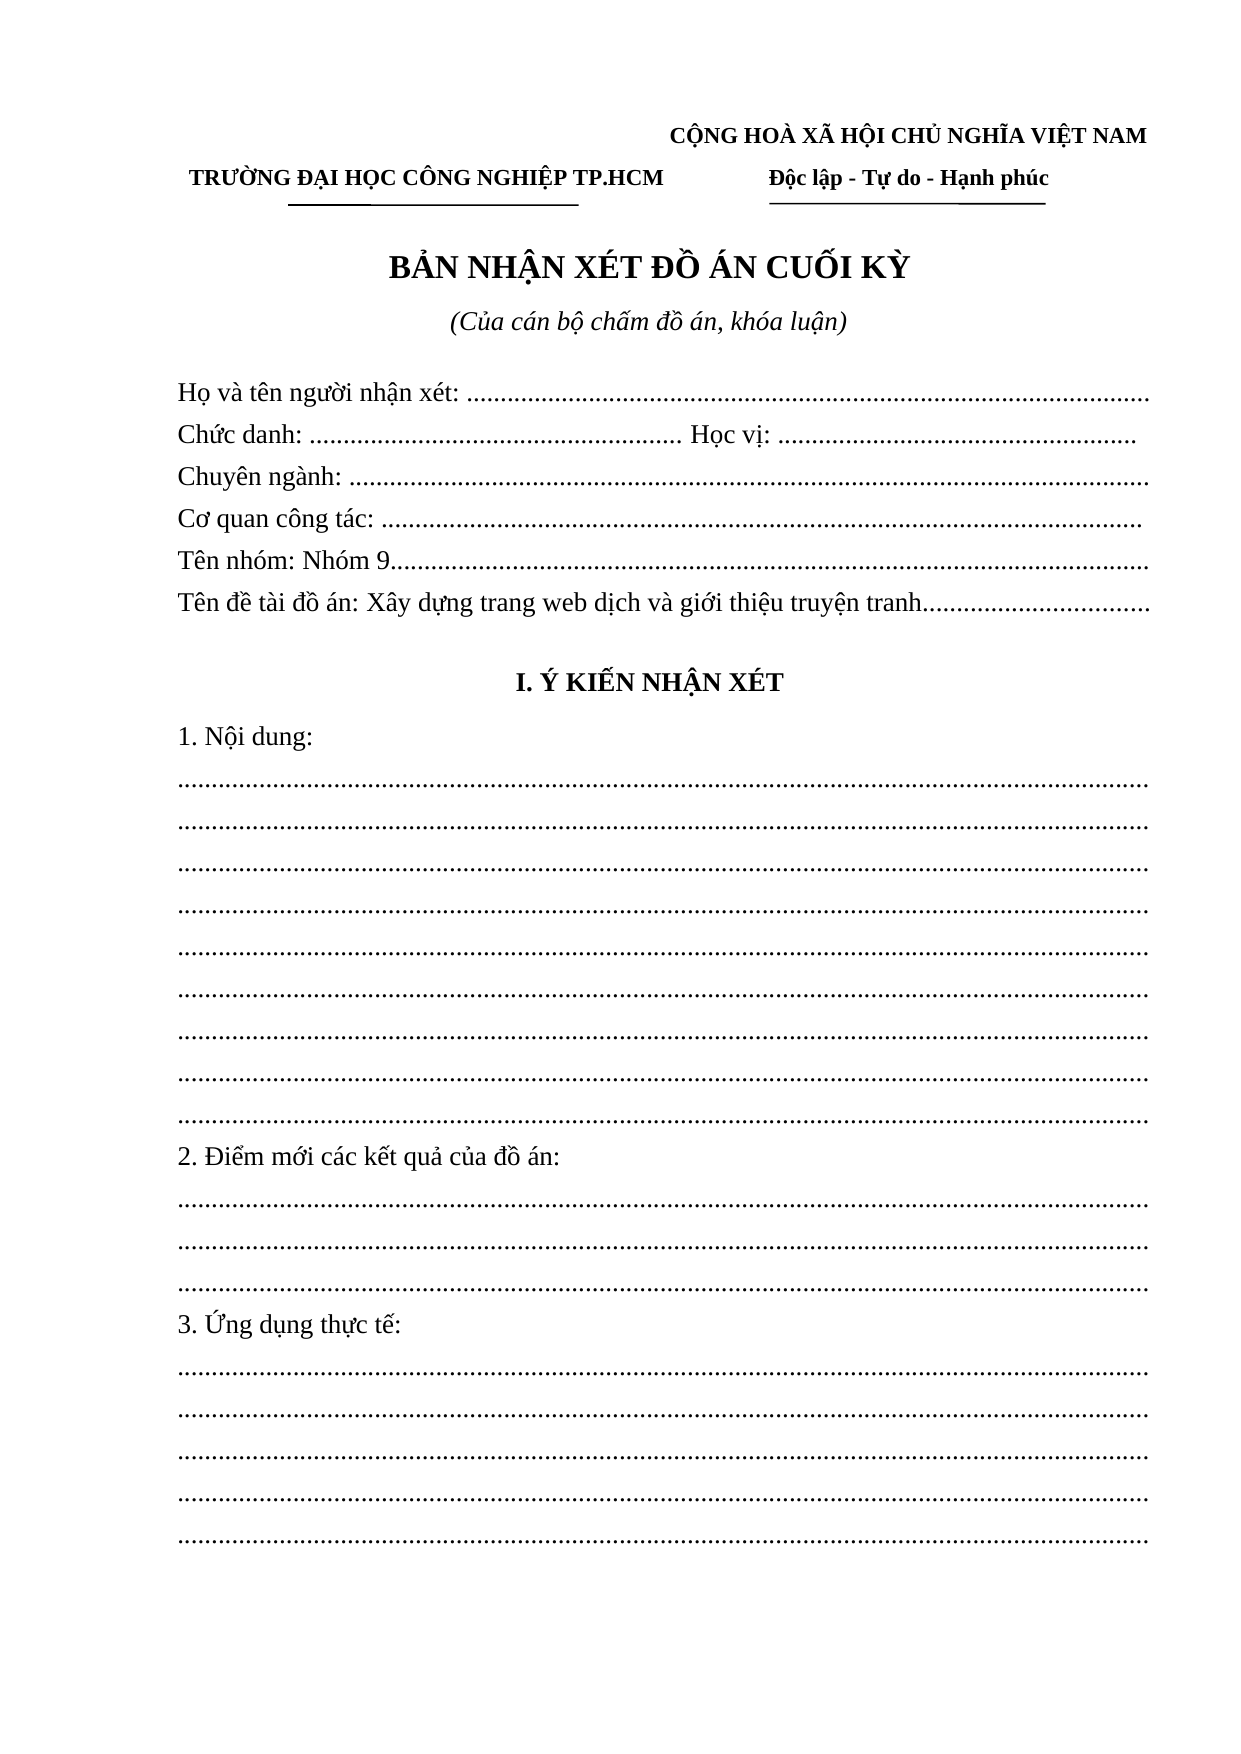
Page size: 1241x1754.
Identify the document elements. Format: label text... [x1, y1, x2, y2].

text TRƯỜNG ĐẠI HỌC CÔNG NGHIỆP TP.HCM Độc lập - Tự do - Hạnh phúc [177, 163, 1122, 190]
text Chức danh: Học vị: [177, 418, 1122, 449]
text Họ và tên người nhận xét: [177, 376, 1122, 408]
text CỘNG HOÀ XÃ HỘI CHỦ NGHĨA VIỆT NAM [177, 122, 1122, 148]
text 3. Ứng dụng thực tế: [177, 1308, 1122, 1339]
text I. Ý KIẾN NHẬN XÉT [177, 666, 1122, 697]
text 2. Điểm mới các kết quả của đồ án: [177, 1140, 1122, 1171]
text Chuyên ngành: [177, 460, 1122, 492]
text Tên nhóm: Nhóm 9 [177, 544, 1122, 576]
text (Của cán bộ chấm đồ án, khóa luận) [177, 305, 1122, 336]
text BẢN NHẬN XÉT ĐỒ ÁN CUỐI KỲ [177, 247, 1122, 286]
text Cơ quan công tác: [177, 502, 1122, 533]
text 1. Nội dung: [177, 720, 1122, 751]
text Tên đề tài đồ án: Xây dựng trang web dịch và giới thiệu truyện tranh [177, 586, 1122, 617]
